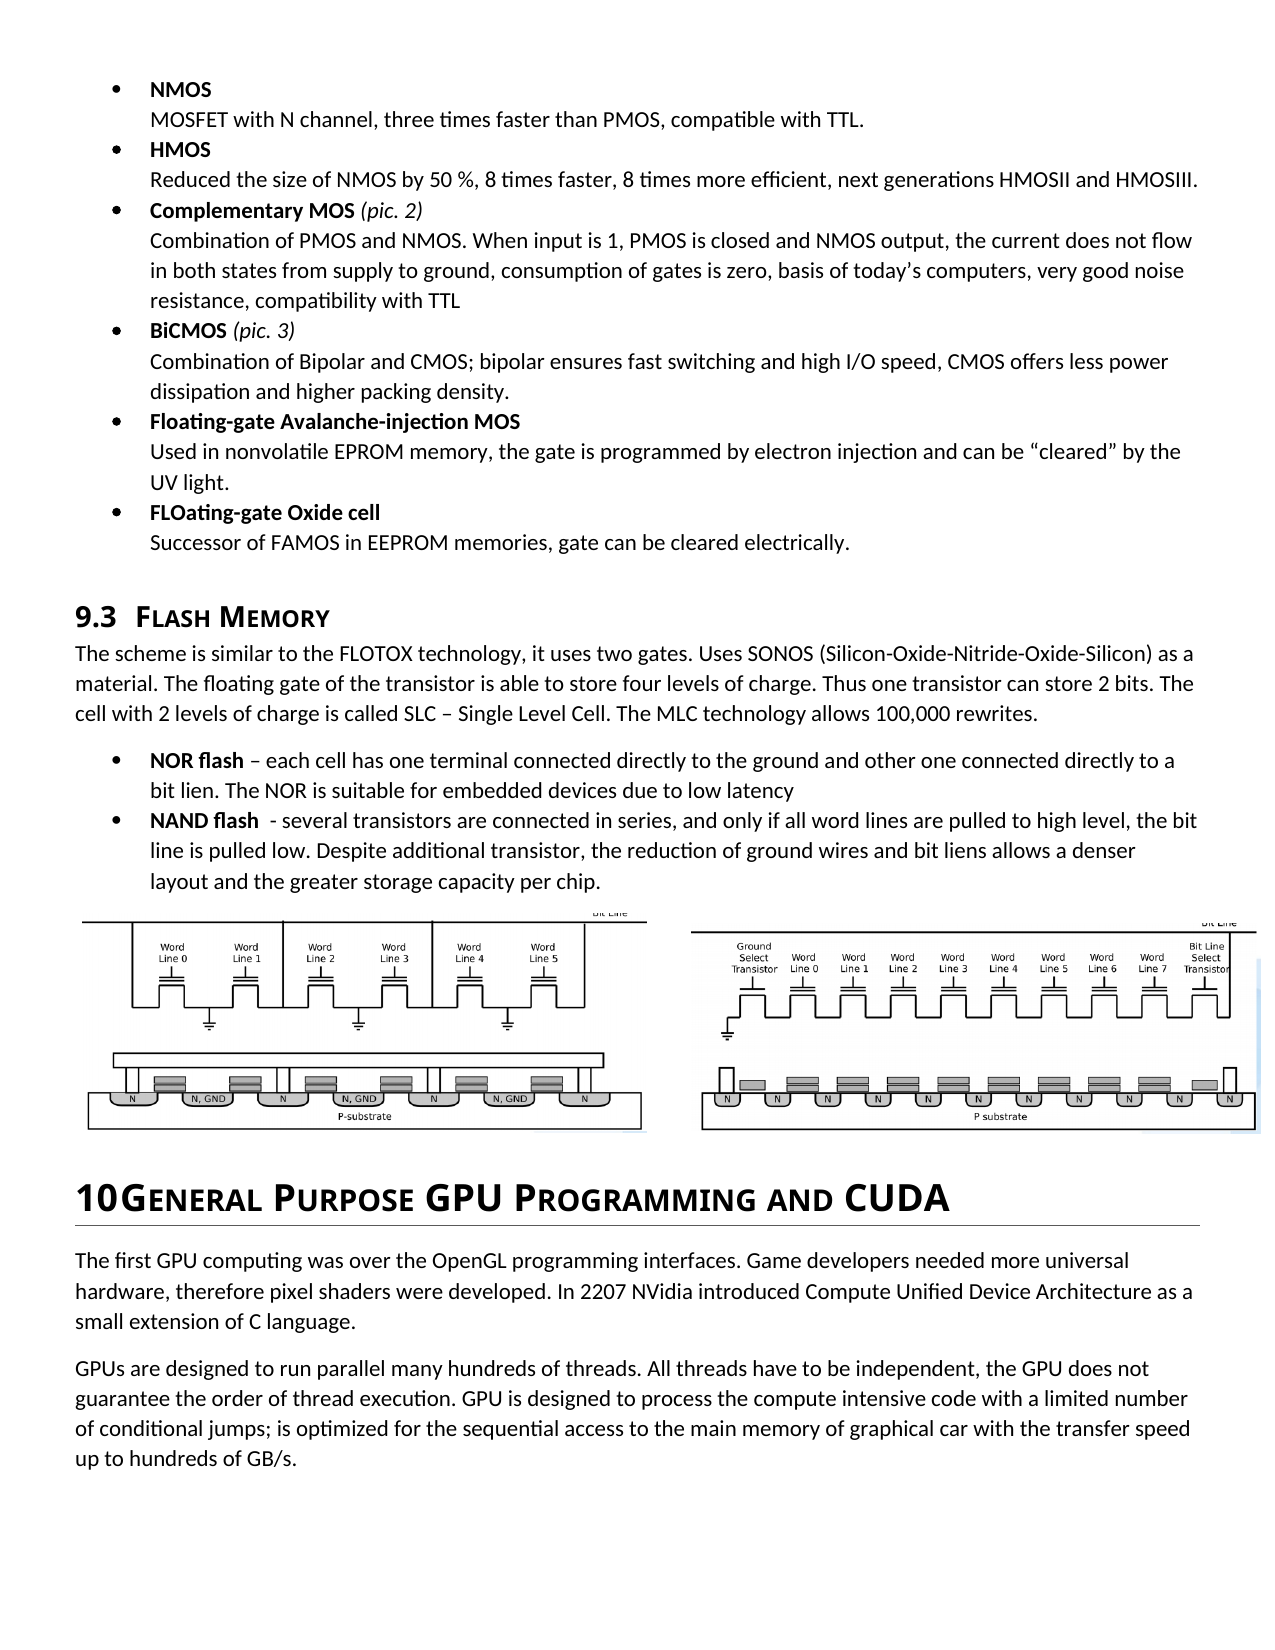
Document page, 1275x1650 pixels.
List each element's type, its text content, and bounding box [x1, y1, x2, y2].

subtitle General Purpose GPU Programming and CUDA [75, 934, 1200, 1225]
text The scheme is similar to the FLOTOX technology, it uses two gates. Uses SONOS (Silicon-Oxide-Nitride-Oxide-Silicon) as a material. The floating gate of the transistor is able to store four levels of charge. Thus one transistor can store 2 bits. The cell with 2 levels of charge is called SLC – Single Level Cell. The MLC technology allows 100,000 rewrites. [75, 639, 1200, 727]
list HMOS Reduced the size of NMOS by 50 %, 8 times faster, 8 times more efficient, next generations HMOSII and HMOSIII. [112, 135, 1200, 194]
list NMOS MOSFET with N channel, three times faster than PMOS, compatible with TTL. [112, 75, 1200, 133]
text The first GPU computing was over the OpenGL programming interfaces. Game developers needed more universal hardware, therefore pixel shaders were developed. In 2207 NVidia introduced Compute Unified Device Architecture as a small extension of C language. [75, 1247, 1200, 1335]
list Floating-gate Avalanche-injection MOS Used in nonvolatile EPROM memory, the gate is programmed by electron injection and can be “cleared” by the UV light. [112, 407, 1200, 496]
list FLOating-gate Oxide cell Successor of FAMOS in EEPROM memories, gate can be cleared electrically. [112, 498, 1200, 556]
list NOR flash – each cell has one terminal connected directly to the ground and other one connected directly to a bit lien. The NOR is suitable for embedded devices due to low latency [112, 746, 1200, 804]
subtitle Flash Memory [75, 596, 1200, 636]
list BiCMOS (pic. 3) Combination of Bipolar and CMOS; bipolar ensures fast switching and high I/O speed, CMOS offers less power dissipation and higher packing density. [112, 317, 1200, 405]
list NAND flash - several transistors are connected in series, and only if all word lines are pulled to high level, the bit line is pulled low. Despite additional transistor, the reduction of ground wires and bit liens allows a denser layout and the greater storage capacity per chip. [112, 806, 1200, 895]
list Complementary MOS (pic. 2) Combination of PMOS and NMOS. When input is 1, PMOS is closed and NMOS output, the current does not flow in both states from supply to ground, consumption of gates is zero, basis of today’s computers, very good noise resistance, compatibility with TTL [112, 196, 1200, 314]
text GPUs are designed to run parallel many hundreds of threads. All threads have to be independent, the GPU does not guarantee the order of thread execution. GPU is designed to process the compute intensive code with a limited number of conditional jumps; is optimized for the sequential access to the main memory of graphical car with the transfer speed up to hundreds of GB/s. [75, 1354, 1200, 1473]
